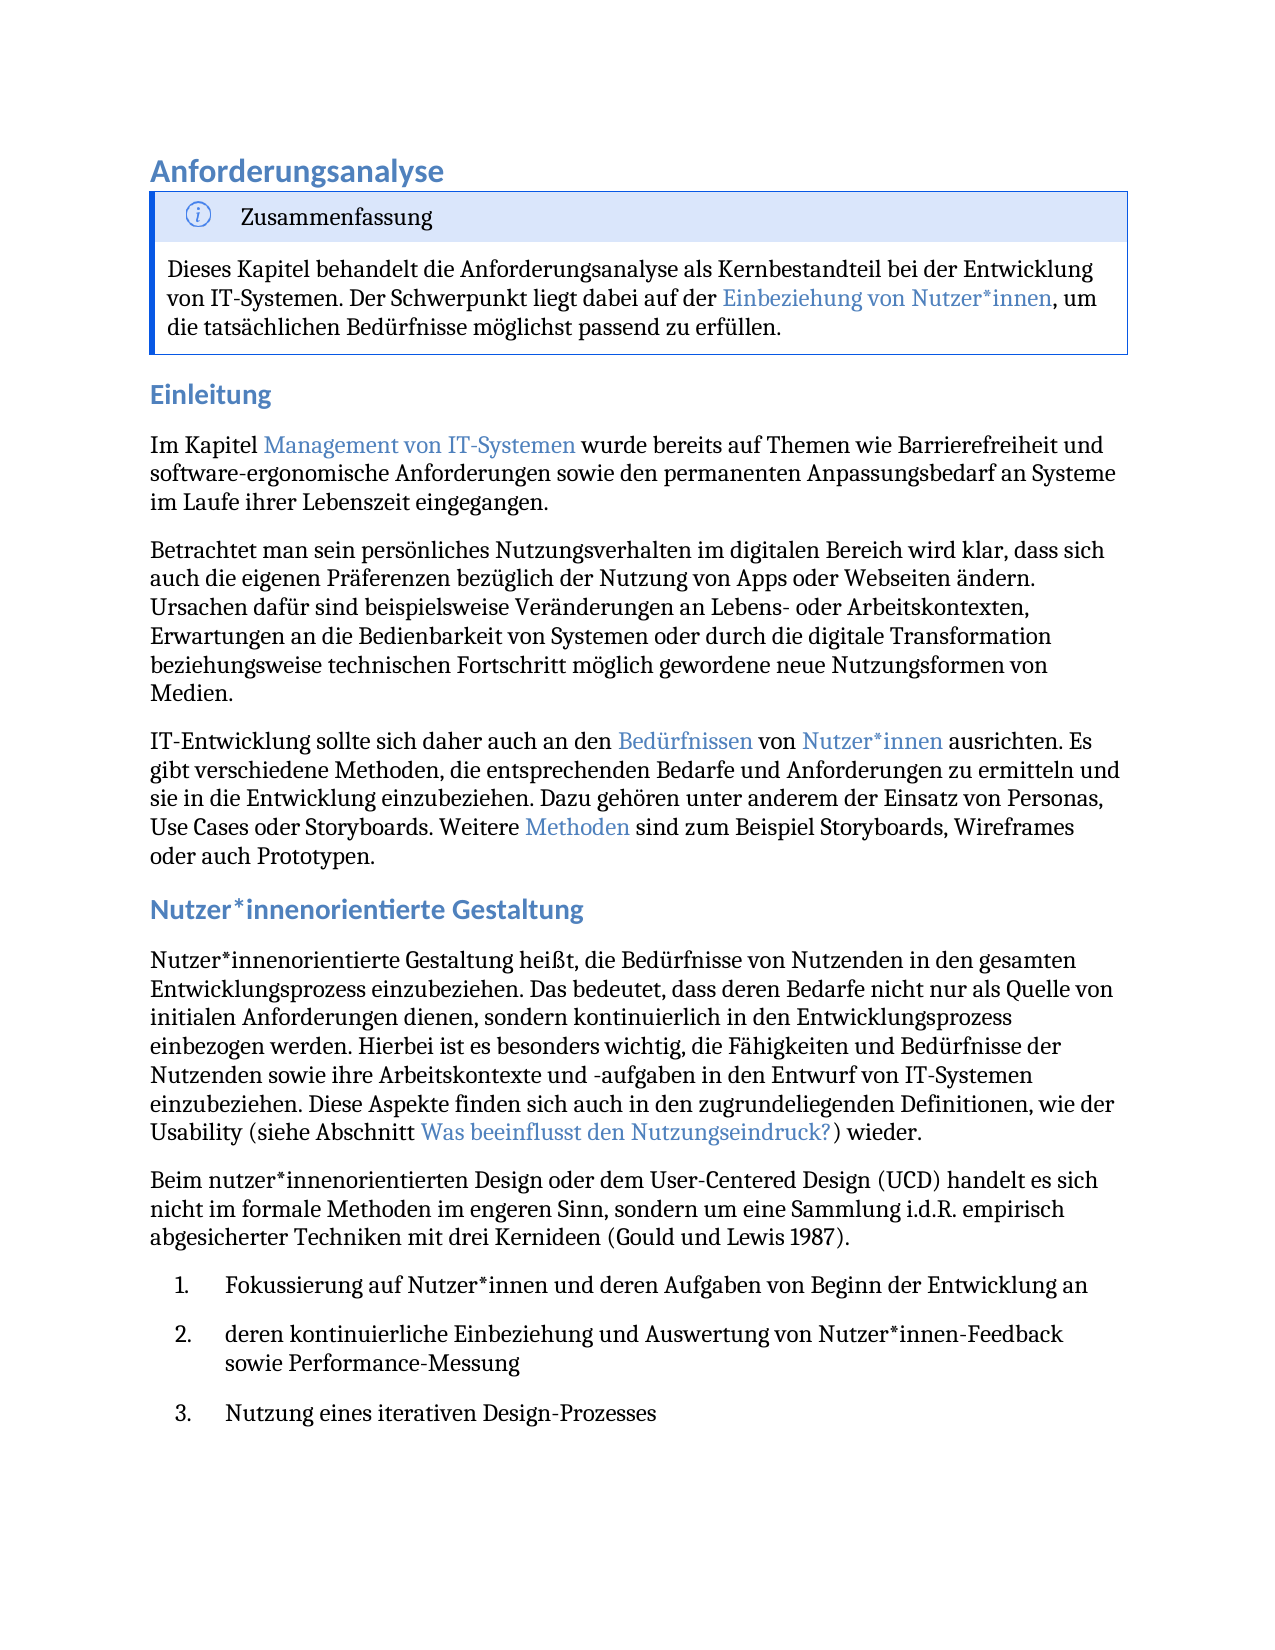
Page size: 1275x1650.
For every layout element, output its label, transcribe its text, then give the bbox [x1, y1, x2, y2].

list Nutzung eines iterativen Design-Prozesses [175, 1399, 1125, 1427]
text Nutzer*innenorientierte Gestaltung heißt, die Bedürfnisse von Nutzenden in den gesamten Entwicklungsprozess einzubeziehen. Das bedeutet, dass deren Bedarfe nicht nur als Quelle von initialen Anforderungen dienen, sondern kontinuierlich in den Entwicklungsprozess einbezogen werden. Hierbei ist es besonders wichtig, die Fähigkeiten und Bedürfnisse der Nutzenden sowie ihre Arbeitskontexte und -aufgaben in den Entwurf von IT-Systemen einzubeziehen. Diese Aspekte finden sich auch in den zugrundeliegenden Definitionen, wie der Usability (siehe Abschnitt Was beeinflusst den Nutzungseindruck?) wieder. [150, 946, 1125, 1147]
subtitle Einleitung [150, 376, 1125, 412]
text Betrachtet man sein persönliches Nutzungsverhalten im digitalen Bereich wird klar, dass sich auch die eigenen Präferenzen bezüglich der Nutzung von Apps oder Webseiten ändern. Ursachen dafür sind beispielsweise Veränderungen an Lebens- oder Arbeitskontexten, Erwartungen an die Bedienbarkeit von Systemen oder durch die digitale Transformation beziehungsweise technischen Fortschritt möglich gewordene neue Nutzungsformen von Medien. [150, 536, 1125, 708]
text IT-Entwicklung sollte sich daher auch an den Bedürfnissen von Nutzer*innen ausrichten. Es gibt verschiedene Methoden, die entsprechenden Bedarfe und Anforderungen zu ermitteln und sie in die Entwicklung einzubeziehen. Dazu gehören unter anderem der Einsatz von Personas, Use Cases oder Storyboards. Weitere Methoden sind zum Beispiel Storyboards, Wireframes oder auch Prototypen. [150, 727, 1125, 871]
text Beim nutzer*innenorientierten Design oder dem User-Centered Design (UCD) handelt es sich nicht im formale Methoden im engeren Sinn, sondern um eine Sammlung i.d.R. empirisch abgesicherter Techniken mit drei Kernideen (Gould und Lewis 1987). [150, 1166, 1125, 1252]
text Im Kapitel Management von IT-Systemen wurde bereits auf Themen wie Barrierefreiheit und software-ergonomische Anforderungen sowie den permanenten Anpassungsbedarf an Systeme im Laufe ihrer Lebenszeit eingegangen. [150, 431, 1125, 517]
subtitle Anforderungsanalyse [150, 150, 1125, 191]
picture [186, 201, 211, 227]
list deren kontinuierliche Einbeziehung und Auswertung von Nutzer*innen-Feedback sowie Performance-Messung [175, 1320, 1125, 1378]
subtitle Nutzer*innenorientierte Gestaltung [150, 891, 1125, 927]
table_cell Dieses Kapitel behandelt die Anforderungsanalyse als Kernbestandteil bei der Entwicklung von IT-Systemen. Der Schwerpunkt liegt dabei auf der Einbeziehung von Nutzer*innen, um die tatsächlichen Bedürfnisse möglichst passend zu erfüllen. [155, 242, 1127, 354]
table_header Zusammenfassung [155, 192, 1127, 242]
list Fokussierung auf Nutzer*innen und deren Aufgaben von Beginn der Entwicklung an [175, 1271, 1125, 1299]
